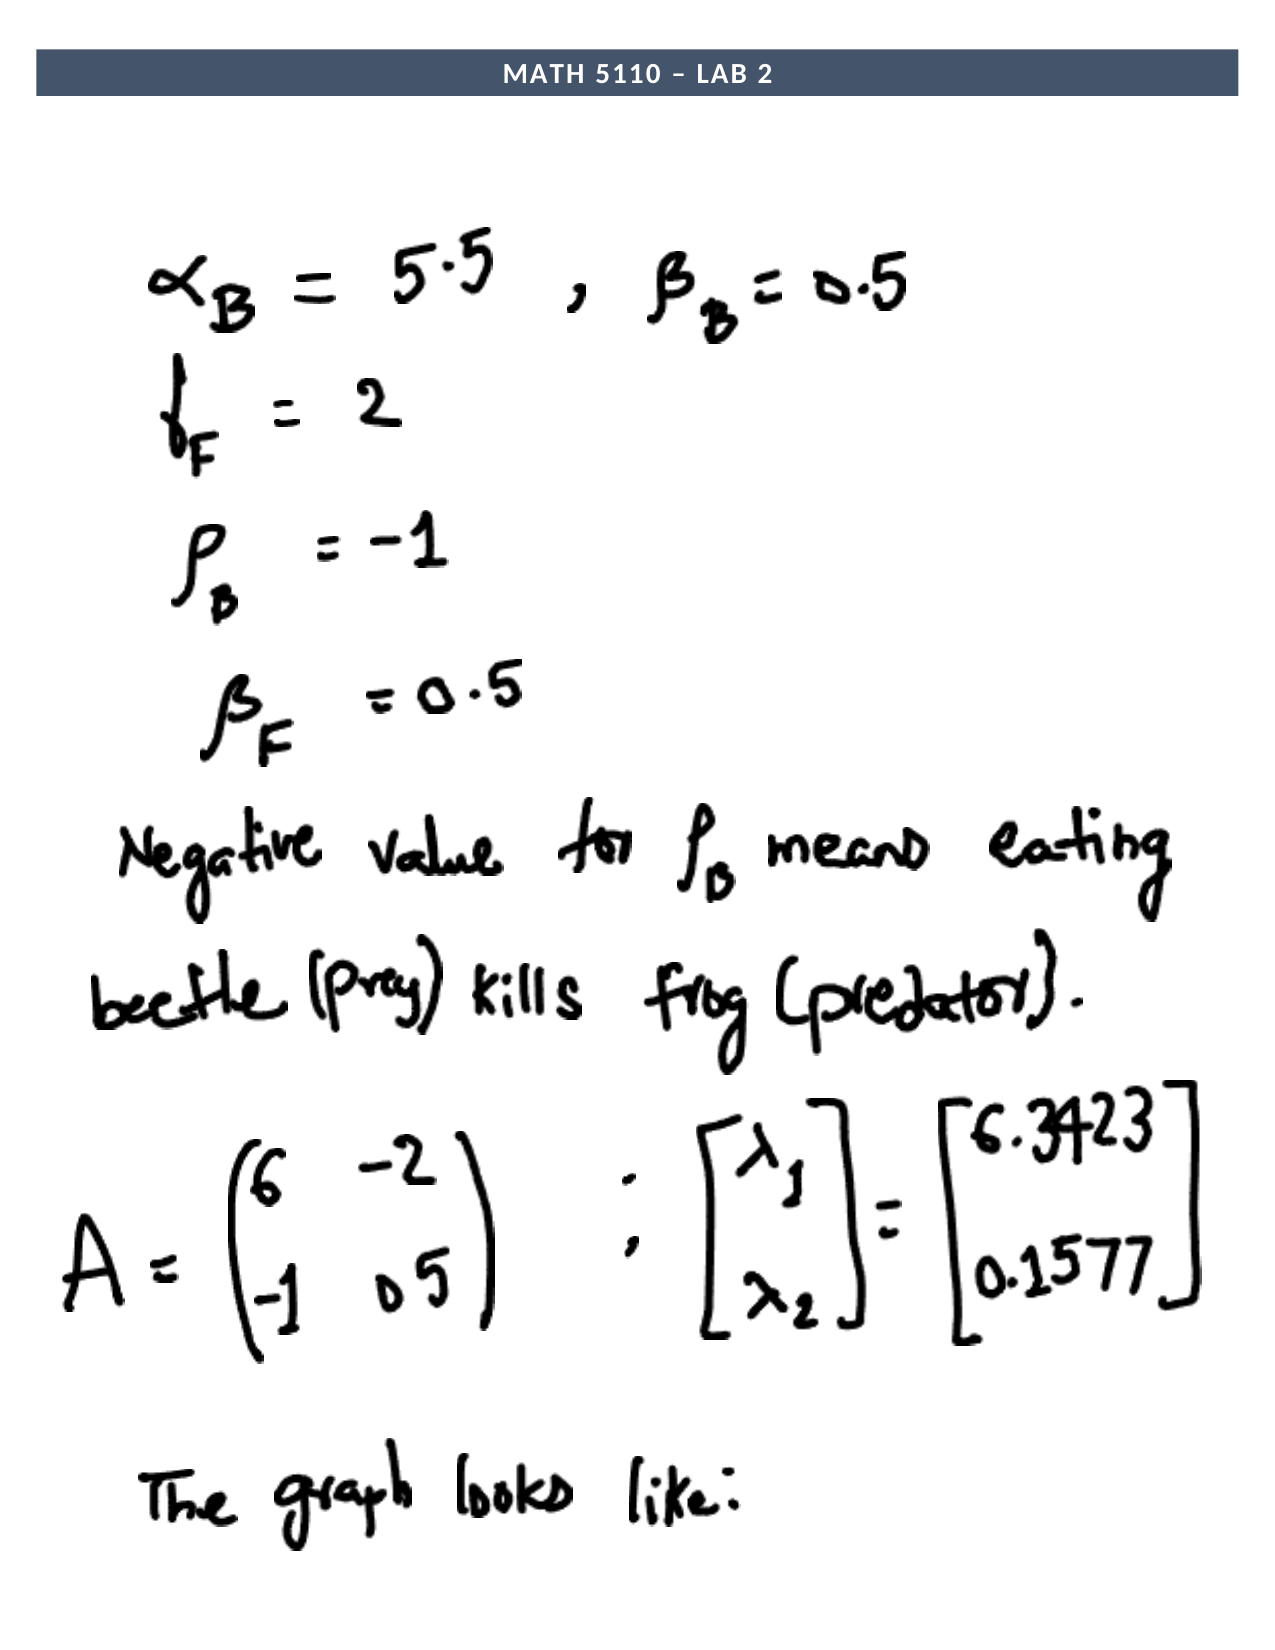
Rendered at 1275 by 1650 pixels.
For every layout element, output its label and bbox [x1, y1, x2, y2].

picture [457, 1453, 573, 1518]
picture [138, 1469, 238, 1527]
picture [273, 400, 296, 408]
picture [309, 934, 443, 1035]
picture [813, 251, 906, 311]
picture [294, 294, 336, 304]
picture [647, 251, 782, 344]
picture [366, 659, 522, 714]
picture [358, 1131, 495, 1331]
picture [148, 255, 255, 333]
picture [119, 806, 322, 924]
picture [91, 949, 288, 1030]
picture [472, 963, 582, 1020]
picture [150, 1254, 179, 1283]
picture [296, 273, 331, 282]
picture [228, 1139, 302, 1364]
picture [696, 1098, 902, 1340]
picture [776, 928, 1083, 1056]
picture [368, 813, 504, 876]
picture [159, 353, 219, 479]
picture [938, 1080, 1202, 1346]
picture [768, 827, 930, 871]
picture [171, 524, 238, 626]
picture [643, 962, 749, 1075]
picture [558, 797, 632, 873]
picture [677, 803, 736, 903]
picture [567, 283, 586, 313]
picture [629, 1456, 741, 1527]
picture [989, 806, 1172, 922]
picture [624, 1236, 639, 1259]
picture [200, 674, 294, 767]
picture [317, 536, 341, 562]
picture [622, 1173, 636, 1186]
picture [357, 378, 402, 427]
picture [61, 1213, 125, 1312]
picture [394, 227, 493, 304]
picture [274, 1438, 412, 1551]
picture [370, 510, 449, 568]
picture [274, 419, 300, 427]
